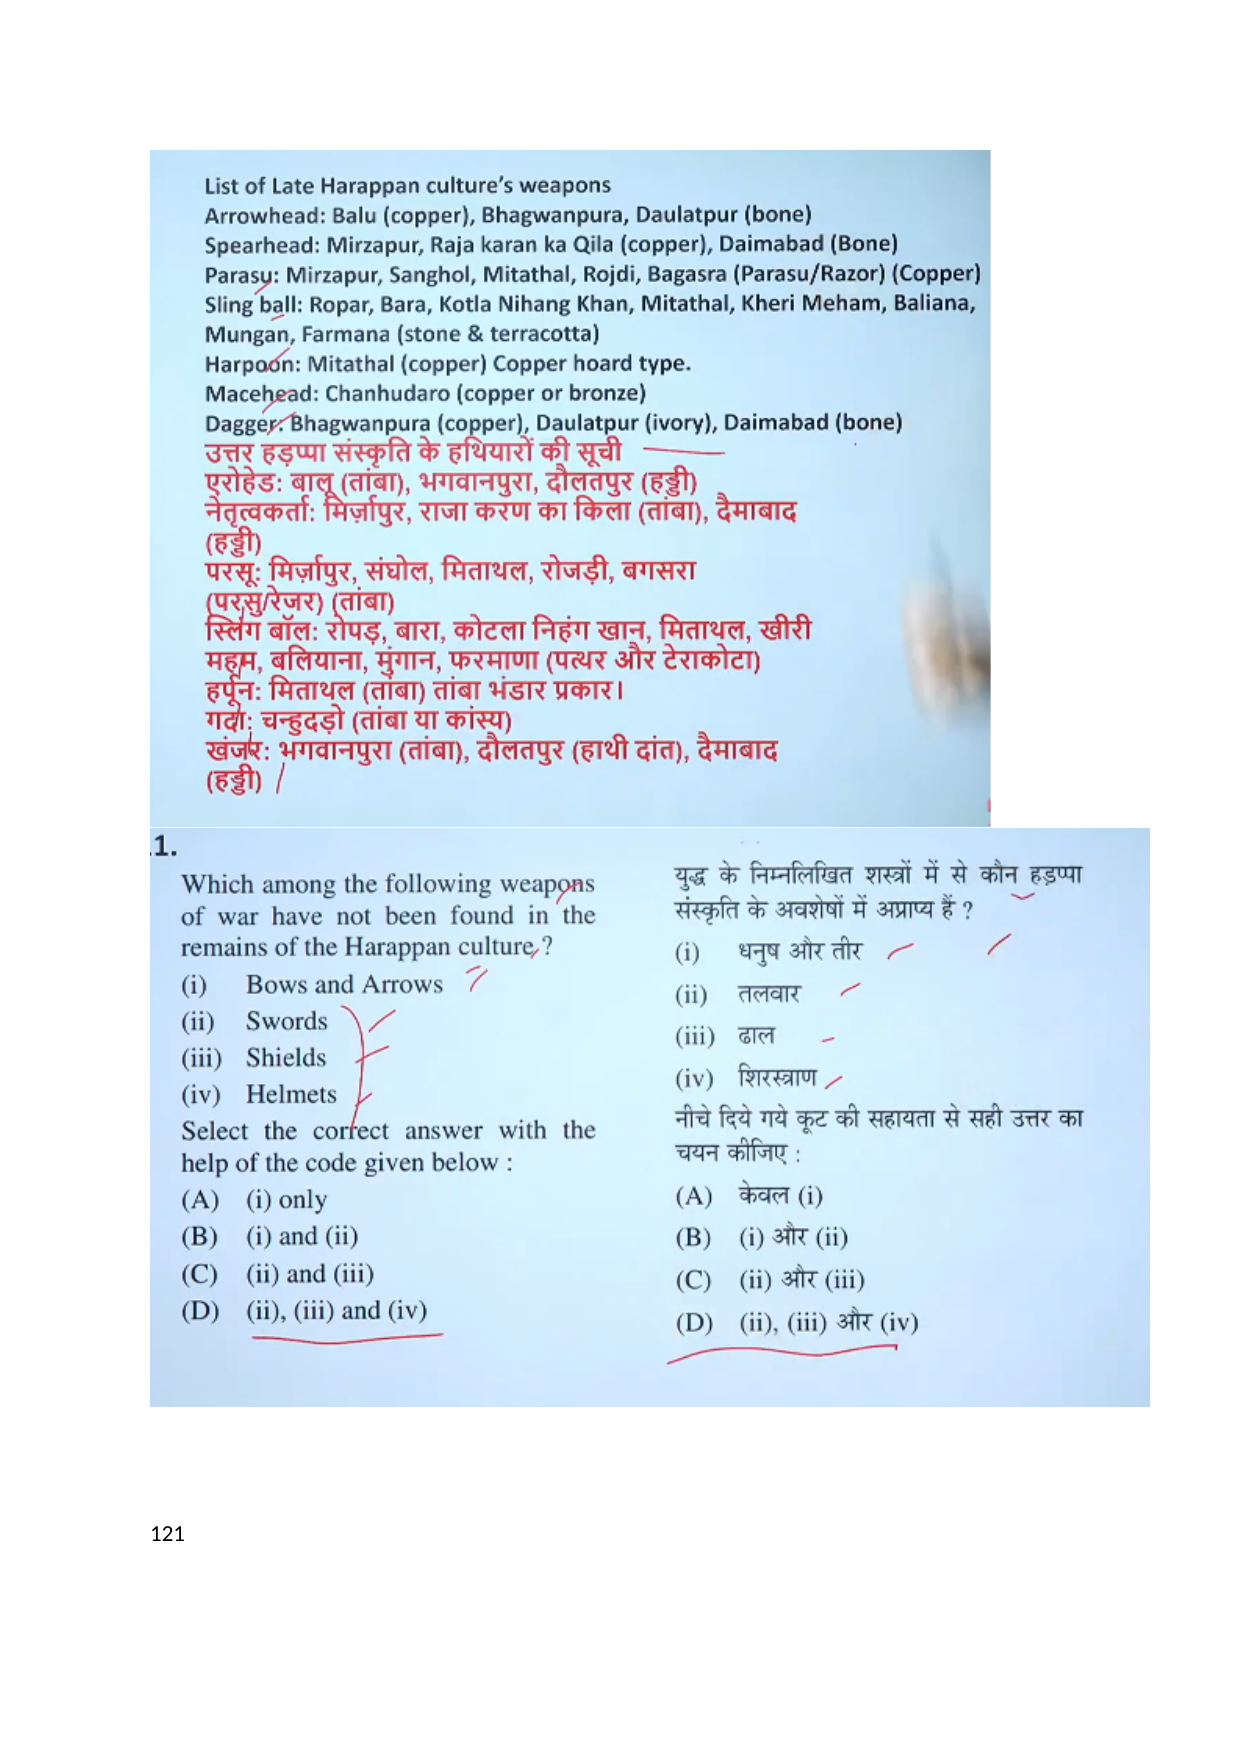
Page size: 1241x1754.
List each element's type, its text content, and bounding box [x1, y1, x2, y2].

picture [150, 150, 991, 827]
text 121 [150, 1519, 1090, 1547]
picture [150, 828, 1150, 1407]
